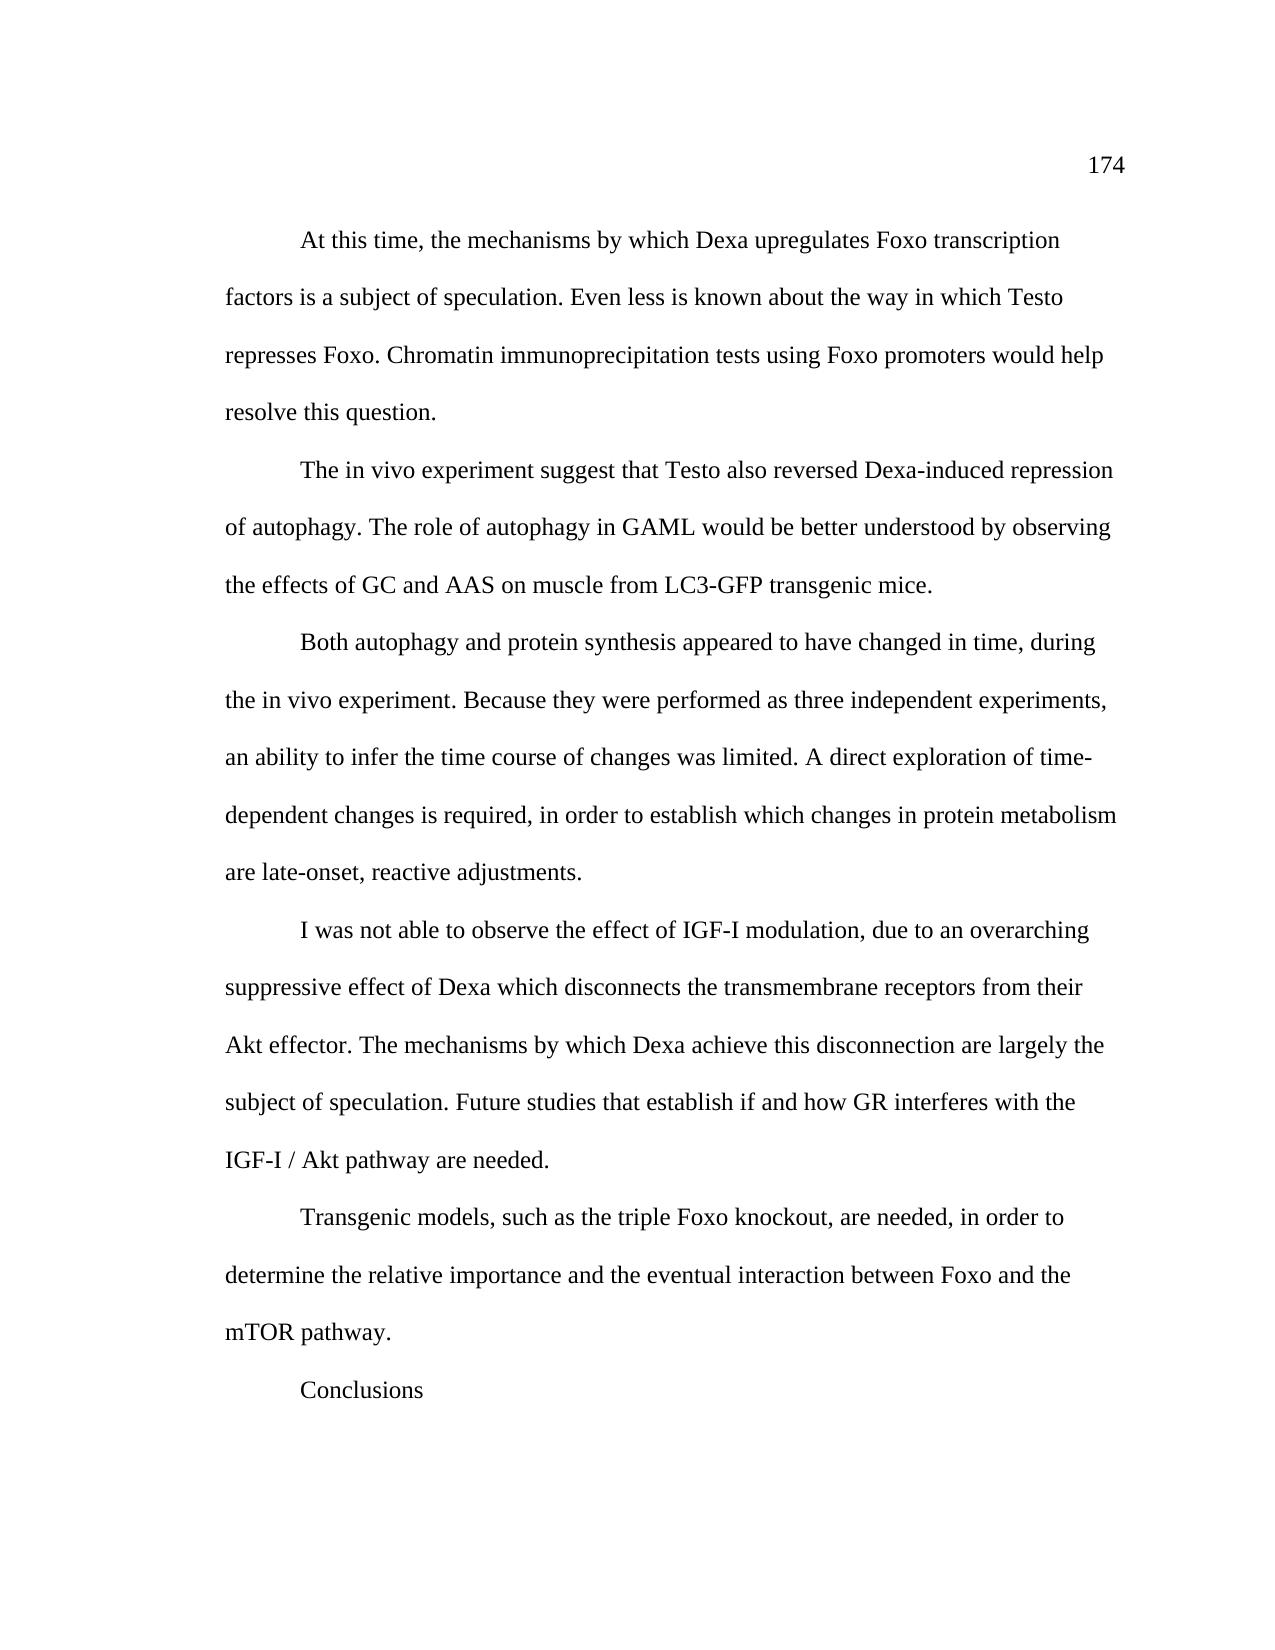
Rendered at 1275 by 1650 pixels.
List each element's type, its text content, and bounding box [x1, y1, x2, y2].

text Both autophagy and protein synthesis appeared to have changed in time, during the in vivo experiment. Because they were performed as three independent experiments, an ability to infer the time course of changes was limited. A direct exploration of time-dependent changes is required, in order to establish which changes in protein metabolism are late-onset, reactive adjustments. [225, 627, 1125, 886]
text At this time, the mechanisms by which Dexa upregulates Foxo transcription factors is a subject of speculation. Even less is known about the way in which Testo represses Foxo. Chromatin immunoprecipitation tests using Foxo promoters would help resolve this question. [225, 225, 1125, 426]
text The in vivo experiment suggest that Testo also reversed Dexa-induced repression of autophagy. The role of autophagy in GAML would be better understood by observing the effects of GC and AAS on muscle from LC3-GFP transgenic mice. [225, 455, 1125, 599]
text I was not able to observe the effect of IGF-I modulation, due to an overarching suppressive effect of Dexa which disconnects the transmembrane receptors from their Akt effector. The mechanisms by which Dexa achieve this disconnection are largely the subject of speculation. Future studies that establish if and how GR interferes with the IGF-I / Akt pathway are needed. [225, 915, 1125, 1174]
text Transgenic models, such as the triple Foxo knockout, are needed, in order to determine the relative importance and the eventual interaction between Foxo and the mTOR pathway. [225, 1202, 1125, 1346]
text Conclusions [225, 1375, 1125, 1404]
